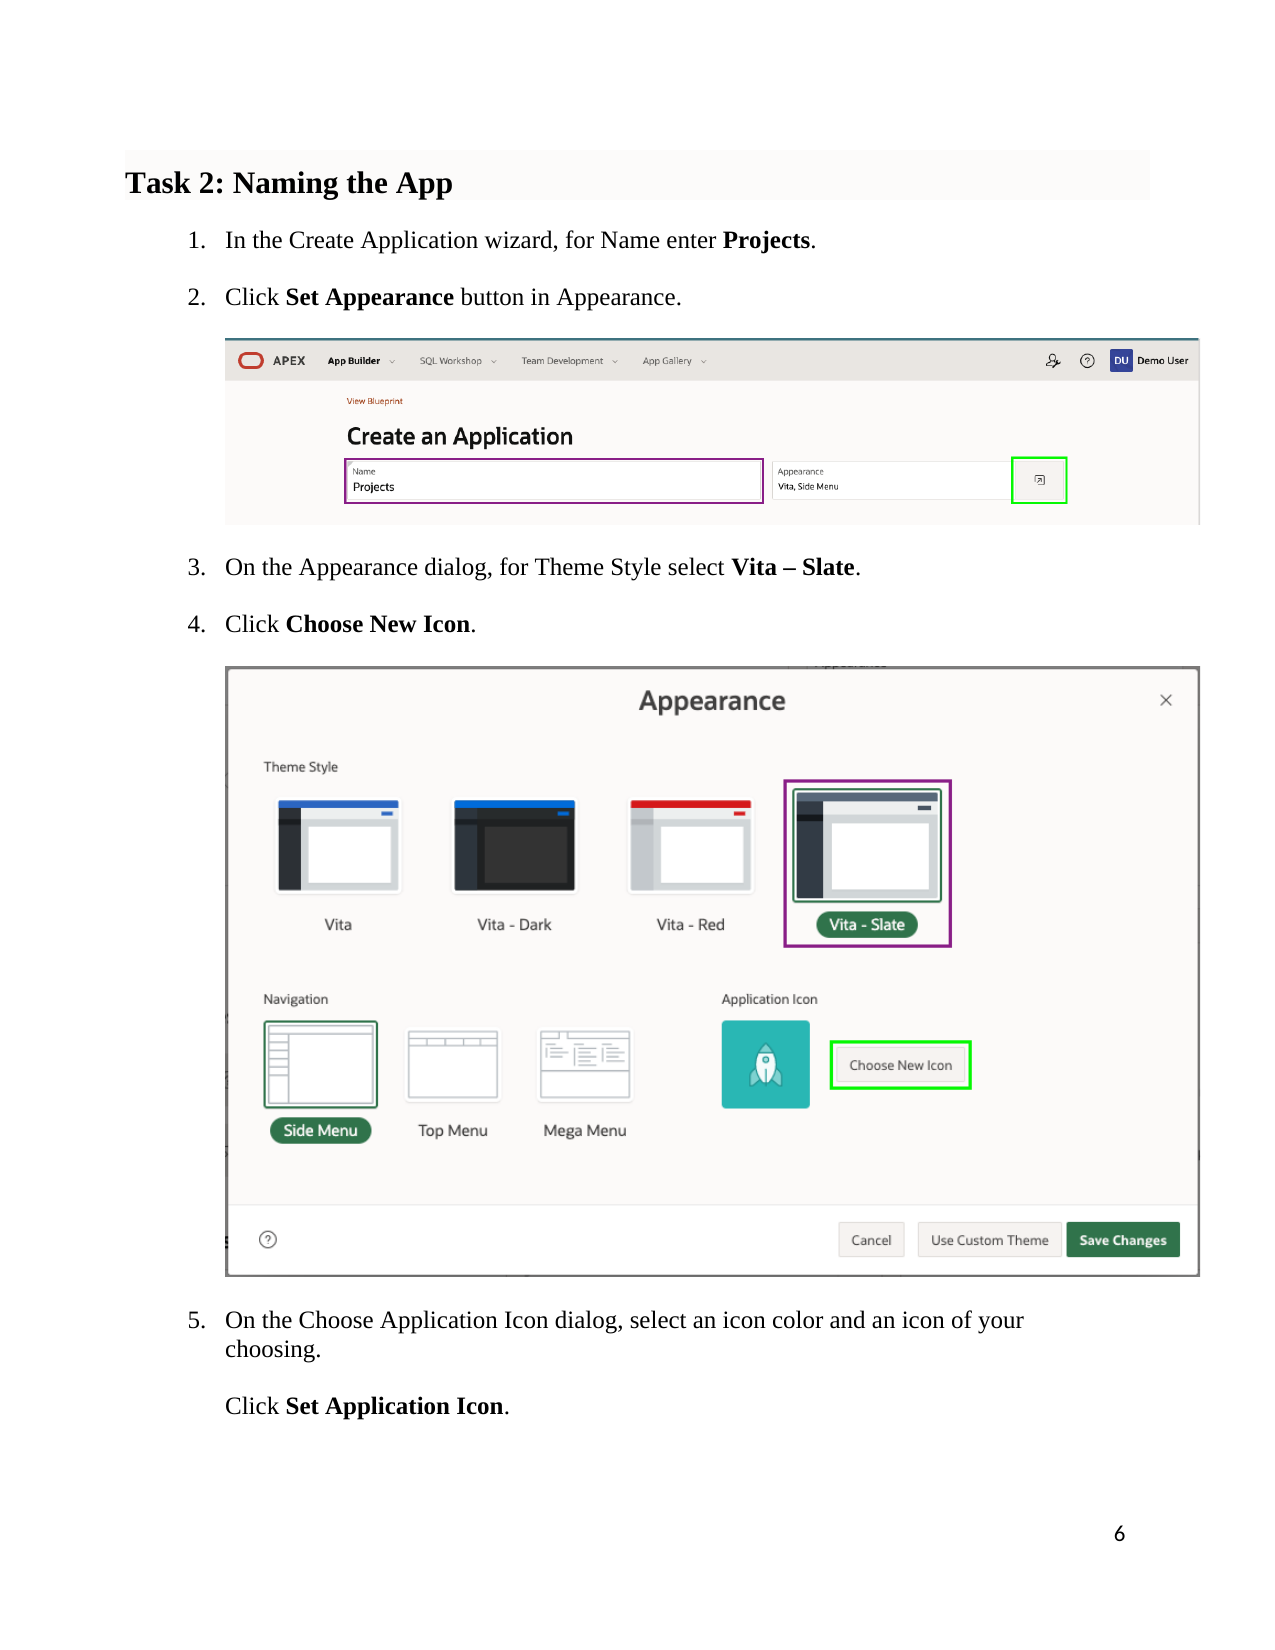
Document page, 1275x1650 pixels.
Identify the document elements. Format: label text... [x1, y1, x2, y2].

list In the Create Application wizard, for Name enter Projects. [187, 225, 1125, 254]
picture [225, 338, 1200, 525]
list Click Choose New Icon. [187, 609, 1125, 638]
list On the Choose Application Icon dialog, select an icon color and an icon of your choosing. [187, 1305, 1125, 1363]
picture [225, 666, 1200, 1277]
text Task 2: Naming the App [125, 150, 1150, 200]
list Click Set Appearance button in Appearance. [187, 282, 1125, 311]
text Click Set Application Icon. [225, 1391, 1125, 1419]
list On the Appearance dialog, for Theme Style select Vita – Slate. [187, 552, 1125, 581]
